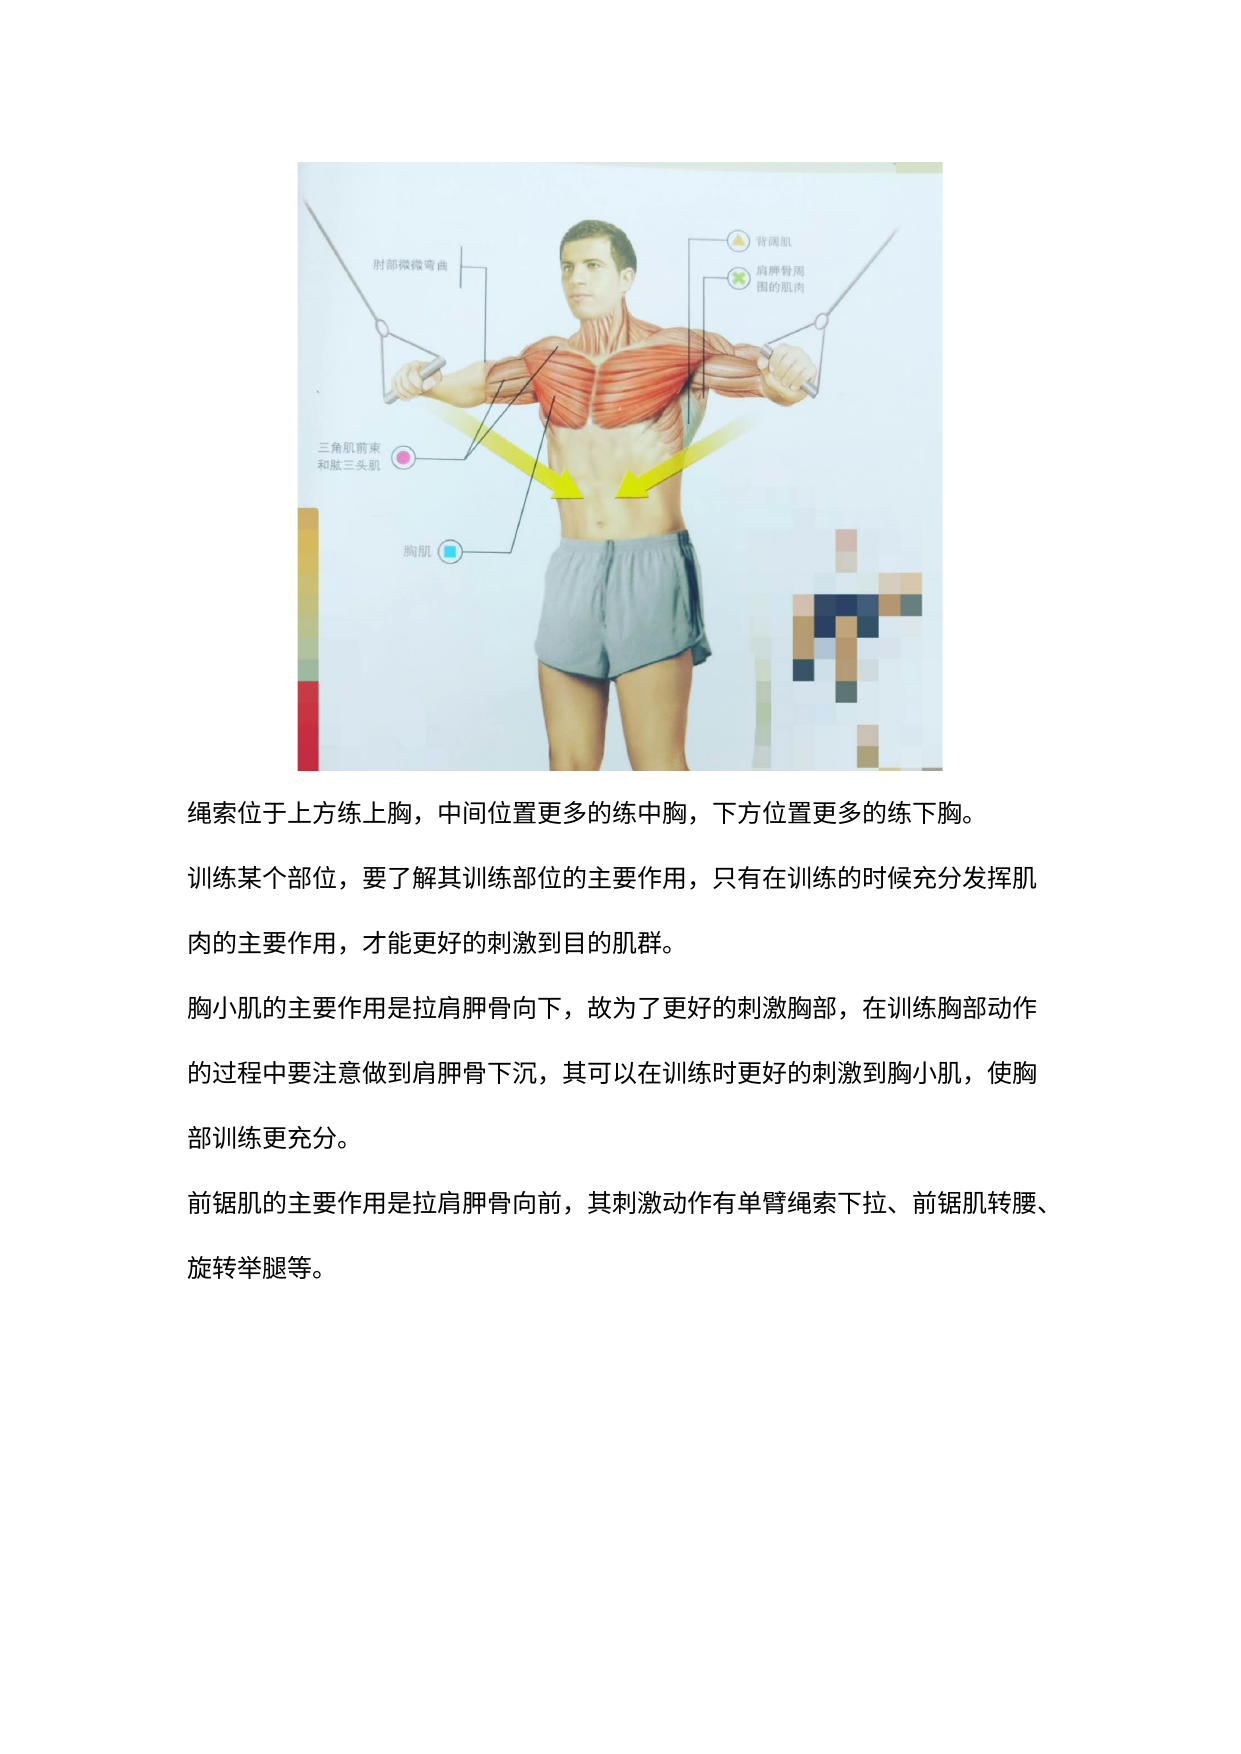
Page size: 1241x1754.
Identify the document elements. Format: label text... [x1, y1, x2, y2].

picture [297, 162, 943, 771]
text 绳索位于上方练上胸，中间位置更多的练中胸，下方位置更多的练下胸。 [187, 779, 1053, 844]
text 训练某个部位，要了解其训练部位的主要作用，只有在训练的时候充分发挥肌肉的主要作用，才能更好的刺激到目的肌群。 [187, 844, 1053, 974]
text 前锯肌的主要作用是拉肩胛骨向前，其刺激动作有单臂绳索下拉、前锯肌转腰、旋转举腿等。 [187, 1169, 1053, 1299]
text 胸小肌的主要作用是拉肩胛骨向下，故为了更好的刺激胸部，在训练胸部动作的过程中要注意做到肩胛骨下沉，其可以在训练时更好的刺激到胸小肌，使胸部训练更充分。 [187, 974, 1053, 1169]
